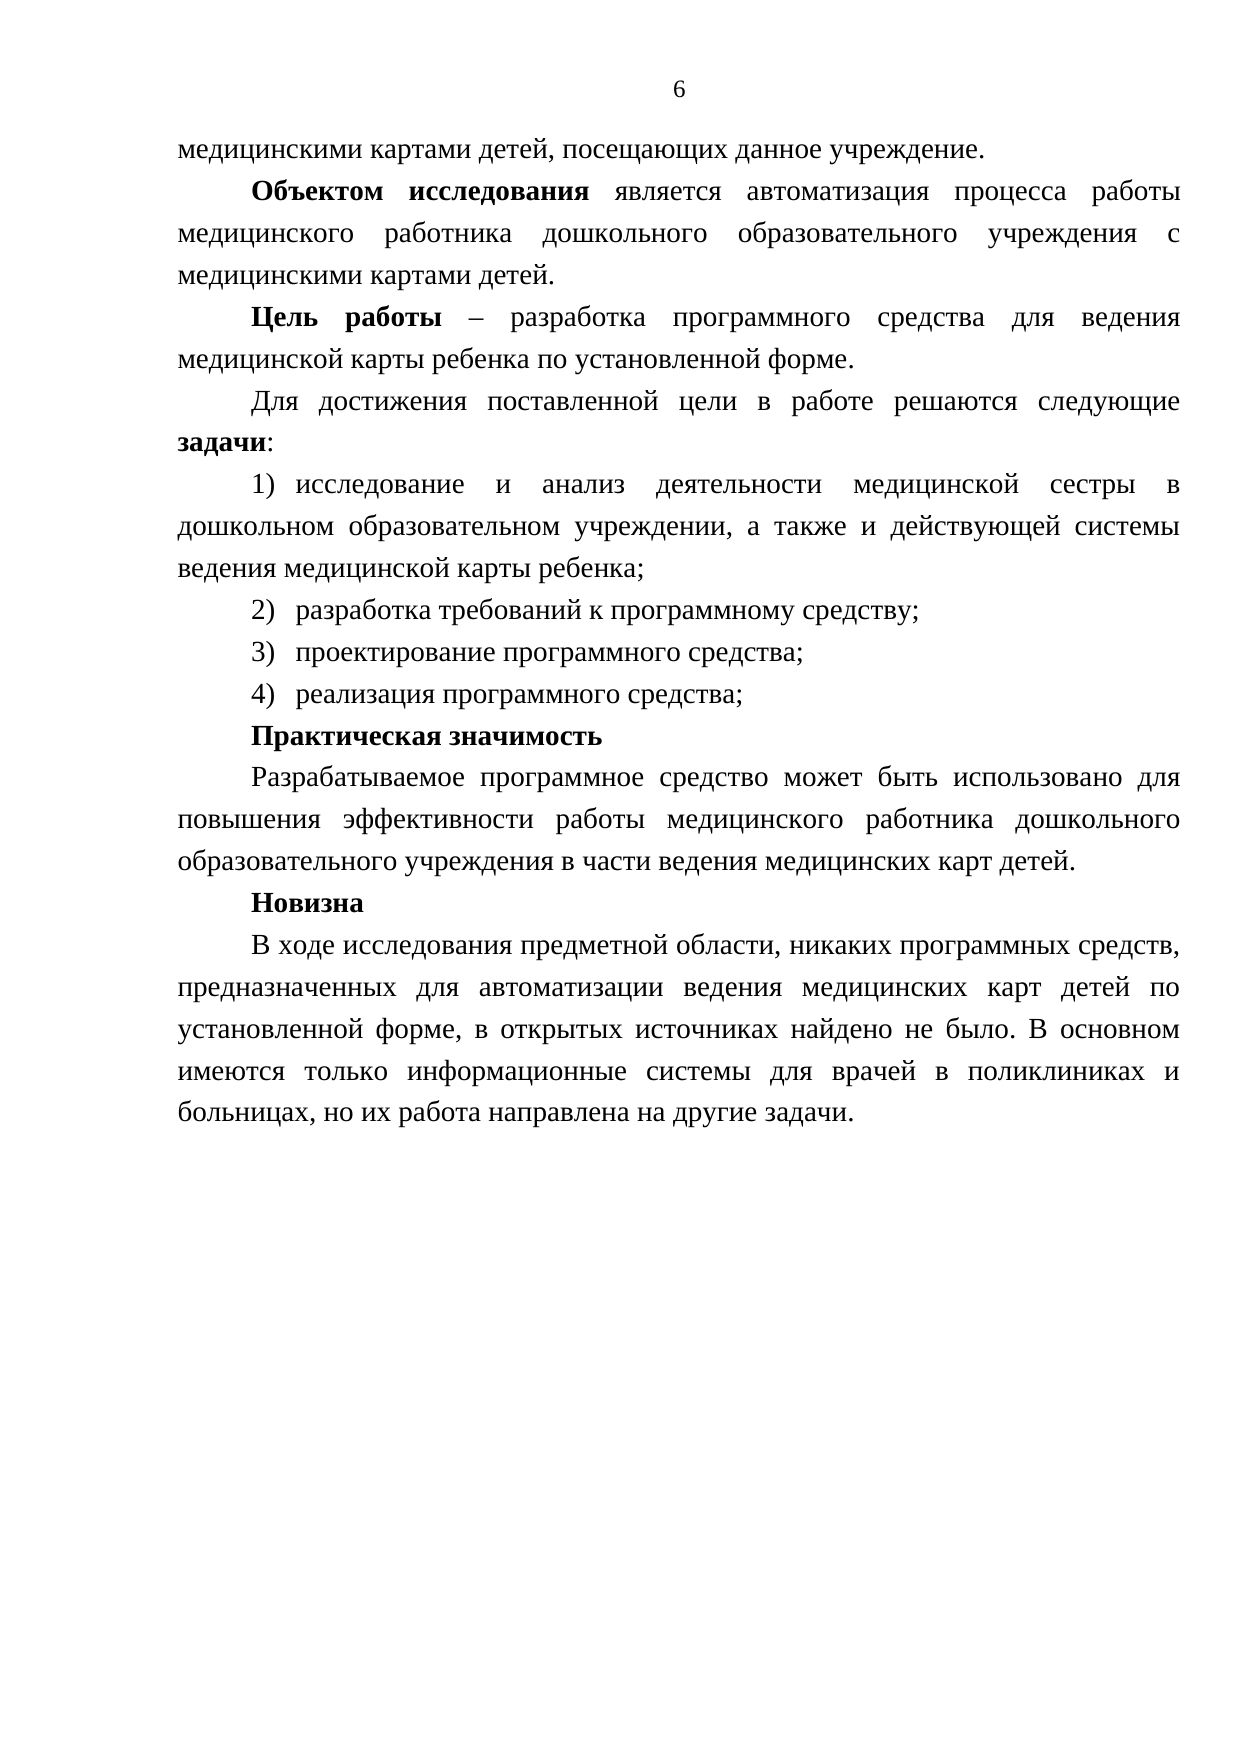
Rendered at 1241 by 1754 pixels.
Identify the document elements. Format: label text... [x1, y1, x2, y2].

text Для достижения поставленной цели в работе решаются следующие задачи: [177, 383, 1181, 458]
text Практическая значимость [177, 718, 1181, 751]
list реализация программного средства; [177, 676, 1181, 709]
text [177, 131, 1181, 165]
list разработка требований к программному средству; [177, 592, 1181, 626]
list проектирование программного средства; [177, 634, 1181, 667]
text В ходе исследования предметной области, никаких программных средств, предназначенных для автоматизации ведения медицинских карт детей по установленной форме, в открытых источниках найдено не было. В основном имеются только информационные системы для врачей в поликлиниках и больницах, но их работа направлена на другие задачи. [177, 927, 1181, 1128]
text Новизна [177, 885, 1181, 919]
list исследование и анализ деятельности медицинской сестры в дошкольном образовательном учреждении, а также и действующей системы ведения медицинской карты ребенка; [177, 466, 1181, 584]
text Цель работы – разработка программного средства для ведения медицинской карты ребенка по установленной форме. [177, 299, 1181, 374]
text Разрабатываемое программное средство может быть использовано для повышения эффективности работы медицинского работника дошкольного образовательного учреждения в части ведения медицинских карт детей. [177, 759, 1181, 877]
text Объектом исследования является автоматизация процесса работы медицинского работника дошкольного образовательного учреждения с медицинскими картами детей. [177, 173, 1181, 291]
